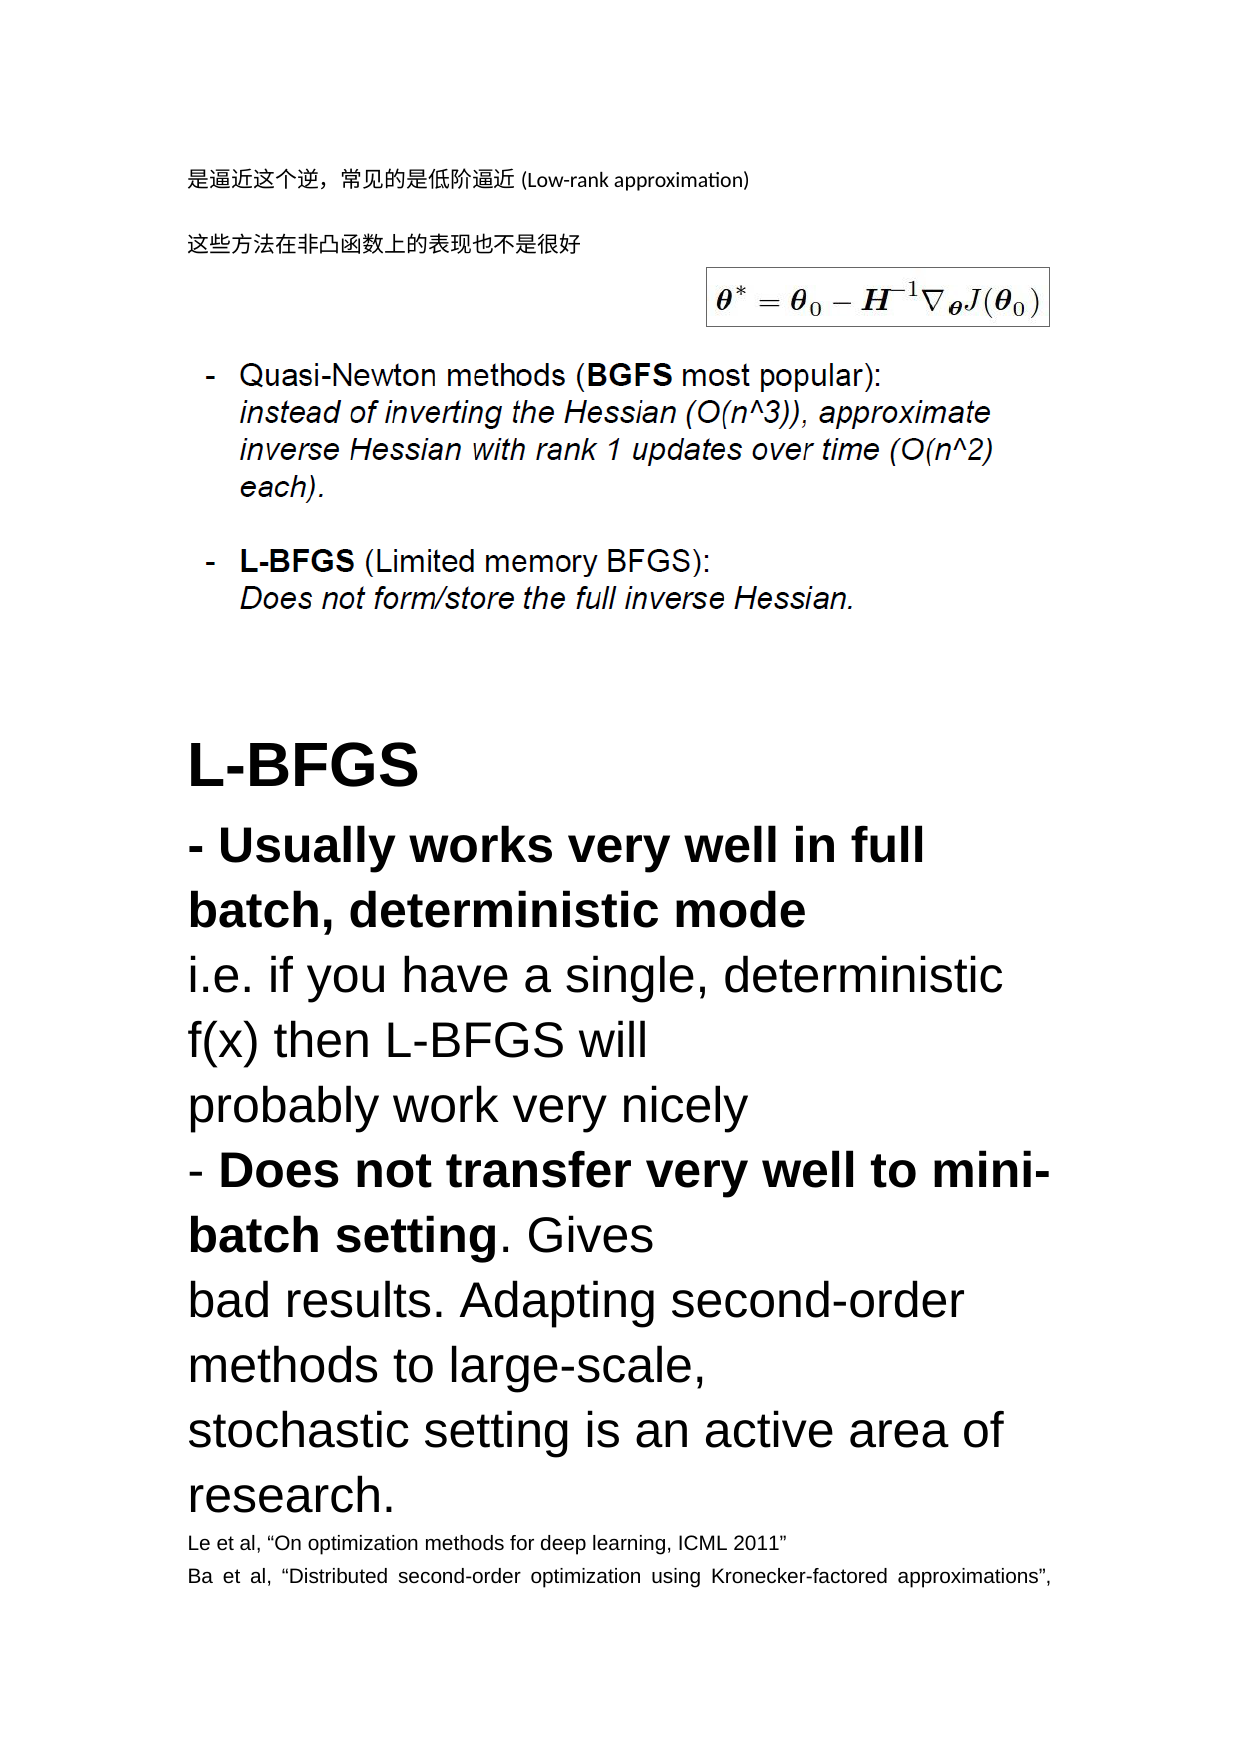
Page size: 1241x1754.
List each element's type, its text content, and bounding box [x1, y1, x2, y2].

text bad results. Adapting second-order methods to large-scale, [187, 1267, 1053, 1397]
text stochastic setting is an active area of research. [187, 1397, 1053, 1527]
picture [187, 259, 1053, 622]
text i.e. if you have a single, deterministic f(x) then L-BFGS will [187, 942, 1053, 1072]
text - Usually works very well in full batch, deterministic mode [187, 812, 1053, 942]
text probably work very nicely [187, 1072, 1053, 1137]
text L-BFGS [187, 714, 1053, 812]
text - Does not transfer very well to mini-batch setting. Gives [187, 1137, 1053, 1267]
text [187, 1559, 1053, 1592]
text Le et al, “On optimization methods for deep learning, ICML 2011” [187, 1527, 1053, 1559]
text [187, 162, 1053, 194]
text 这些方法在非凸函数上的表现也不是很好 [187, 227, 1053, 259]
